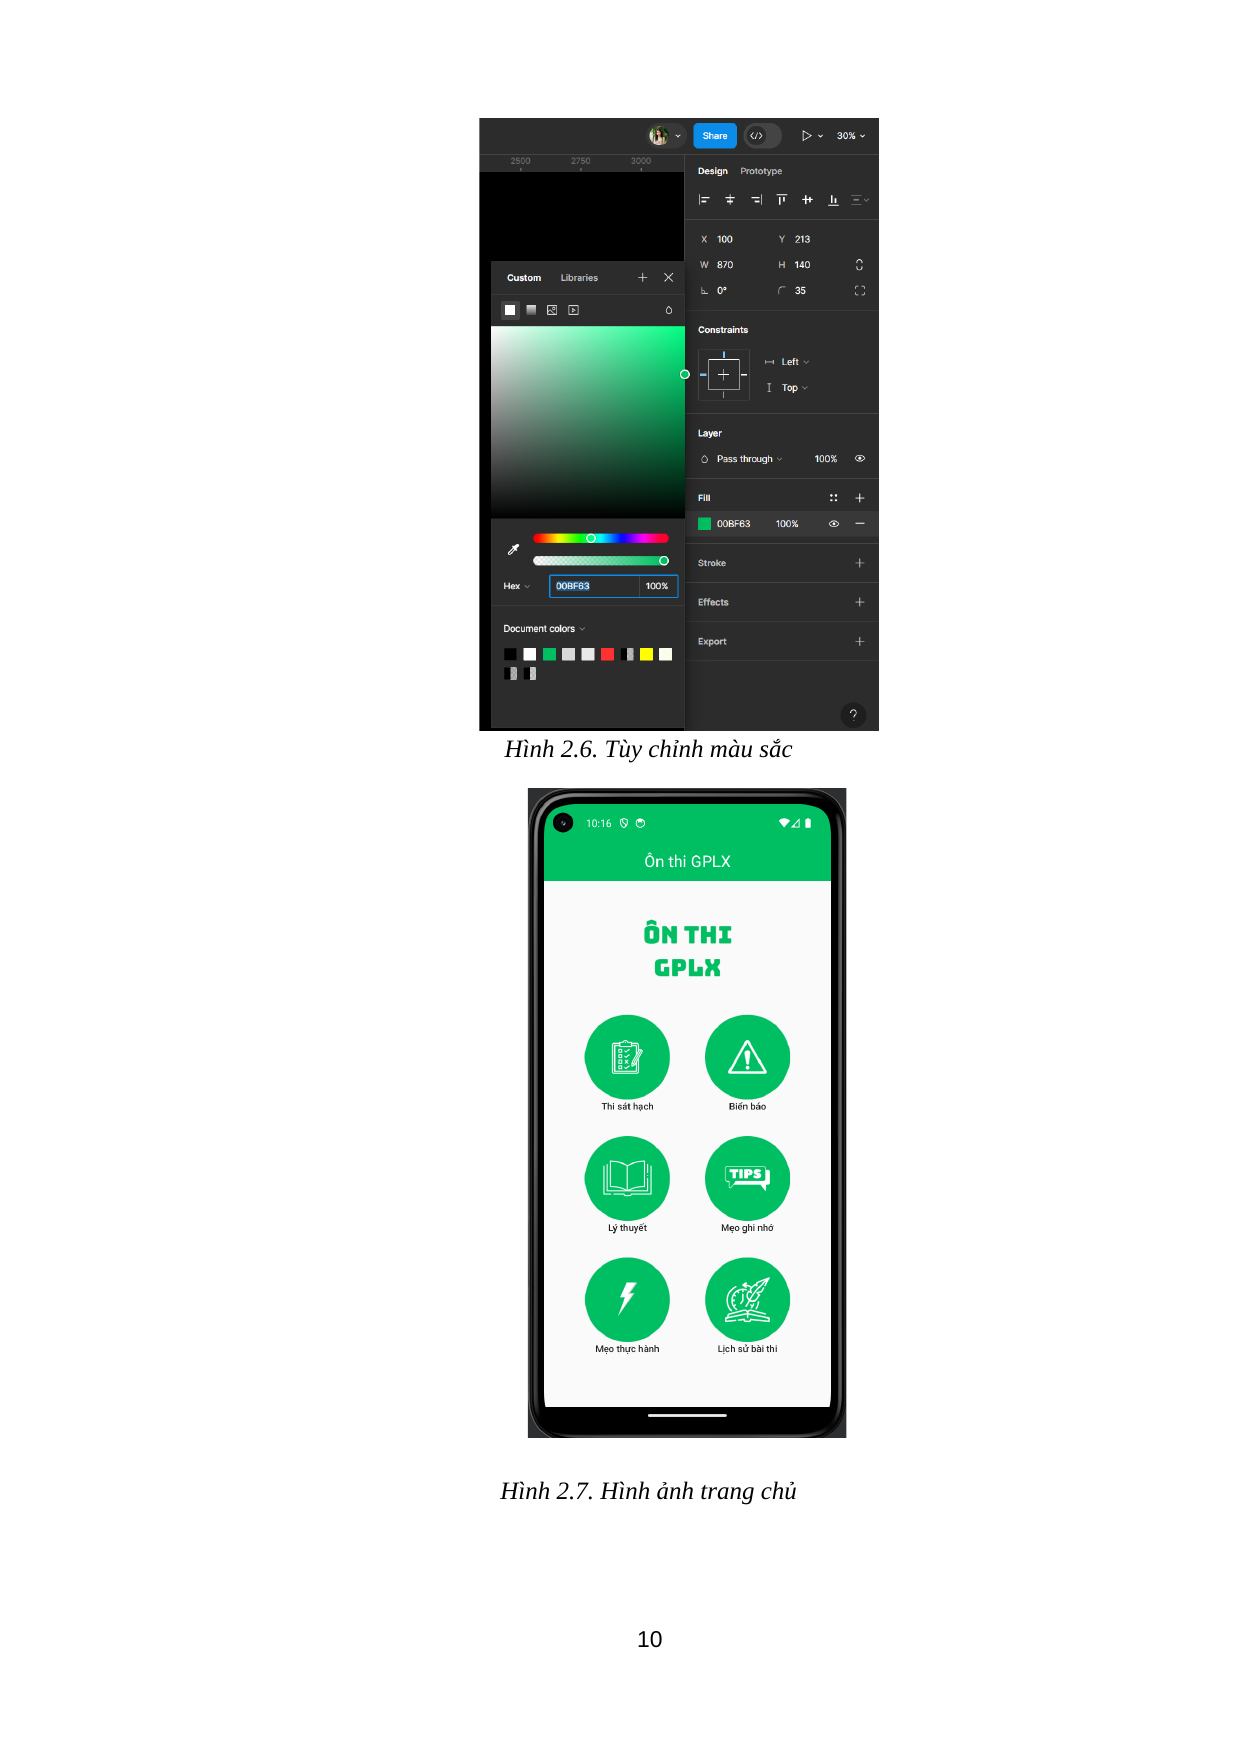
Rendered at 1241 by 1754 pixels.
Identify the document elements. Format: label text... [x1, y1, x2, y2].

picture [479, 118, 879, 731]
picture [527, 788, 847, 1438]
